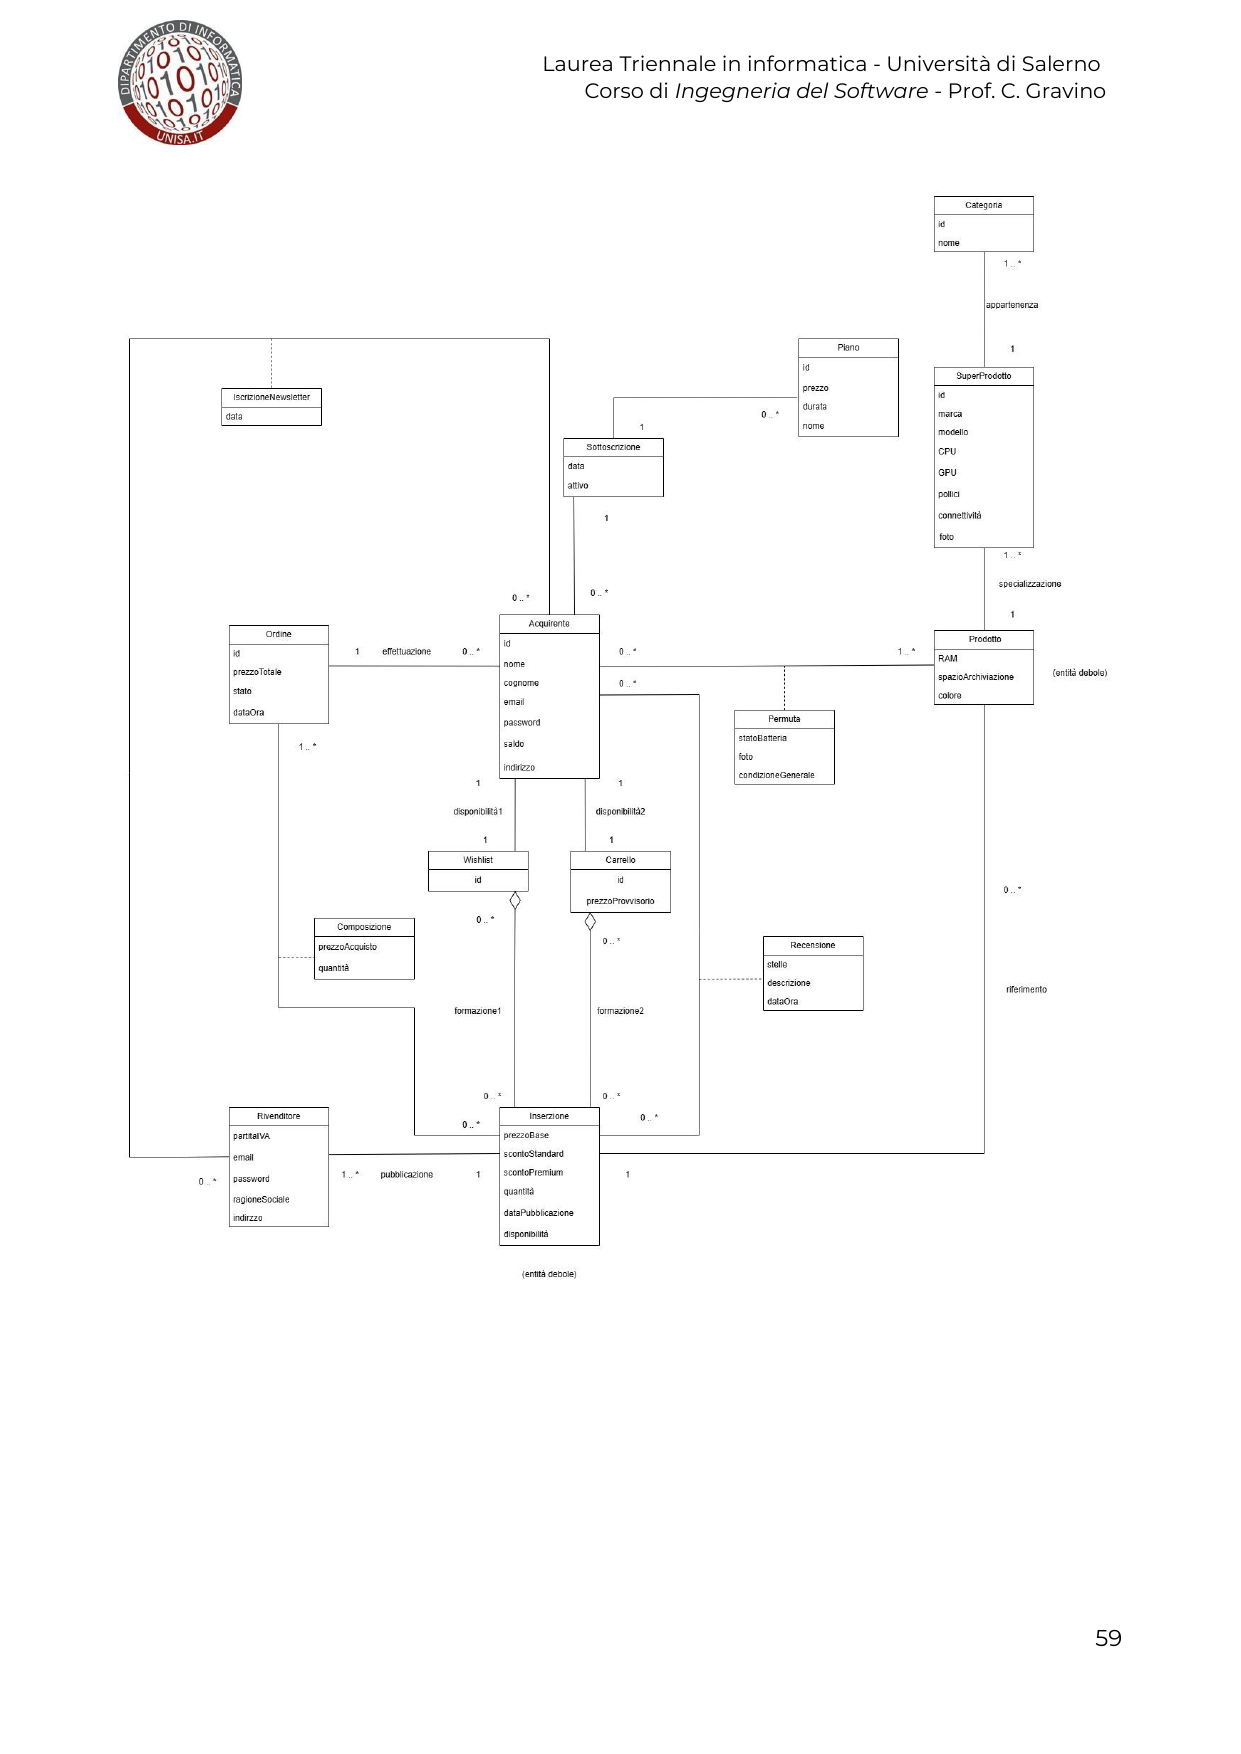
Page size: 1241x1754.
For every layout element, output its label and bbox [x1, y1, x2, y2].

picture [118, 20, 242, 145]
picture [118, 185, 1123, 1296]
